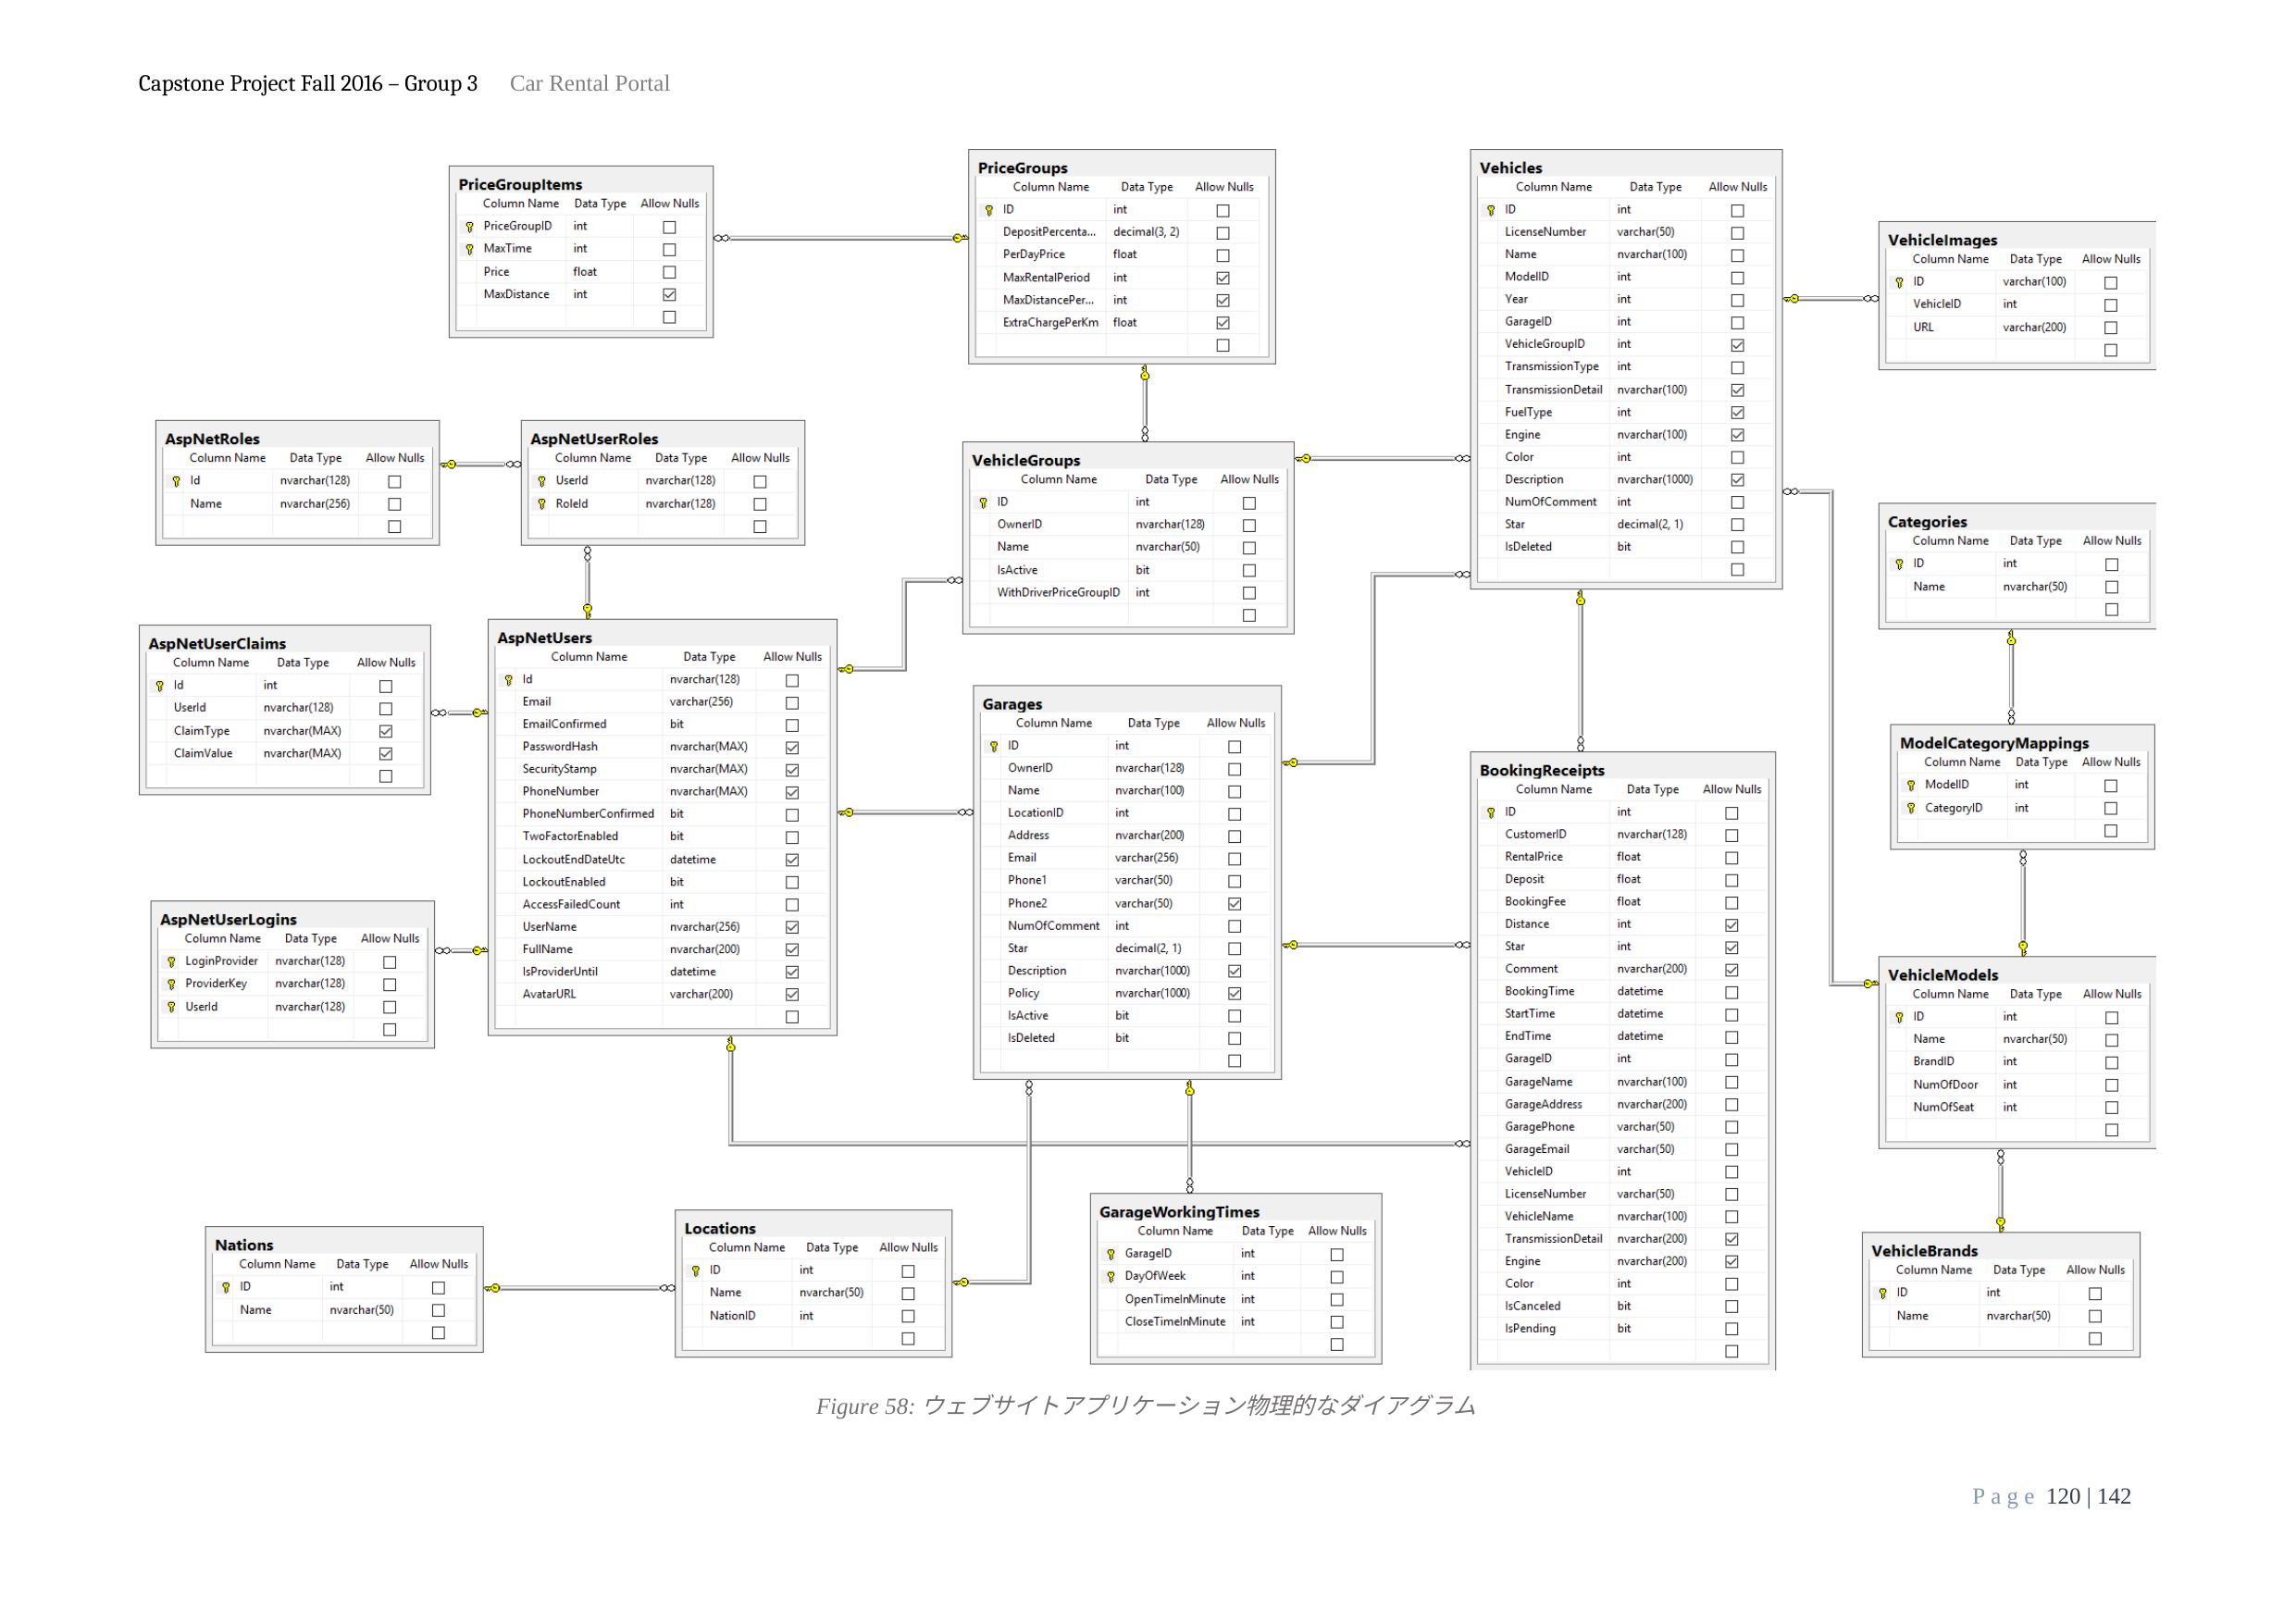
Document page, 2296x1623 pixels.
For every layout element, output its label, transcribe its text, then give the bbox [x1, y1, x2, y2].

picture [139, 149, 2156, 1370]
